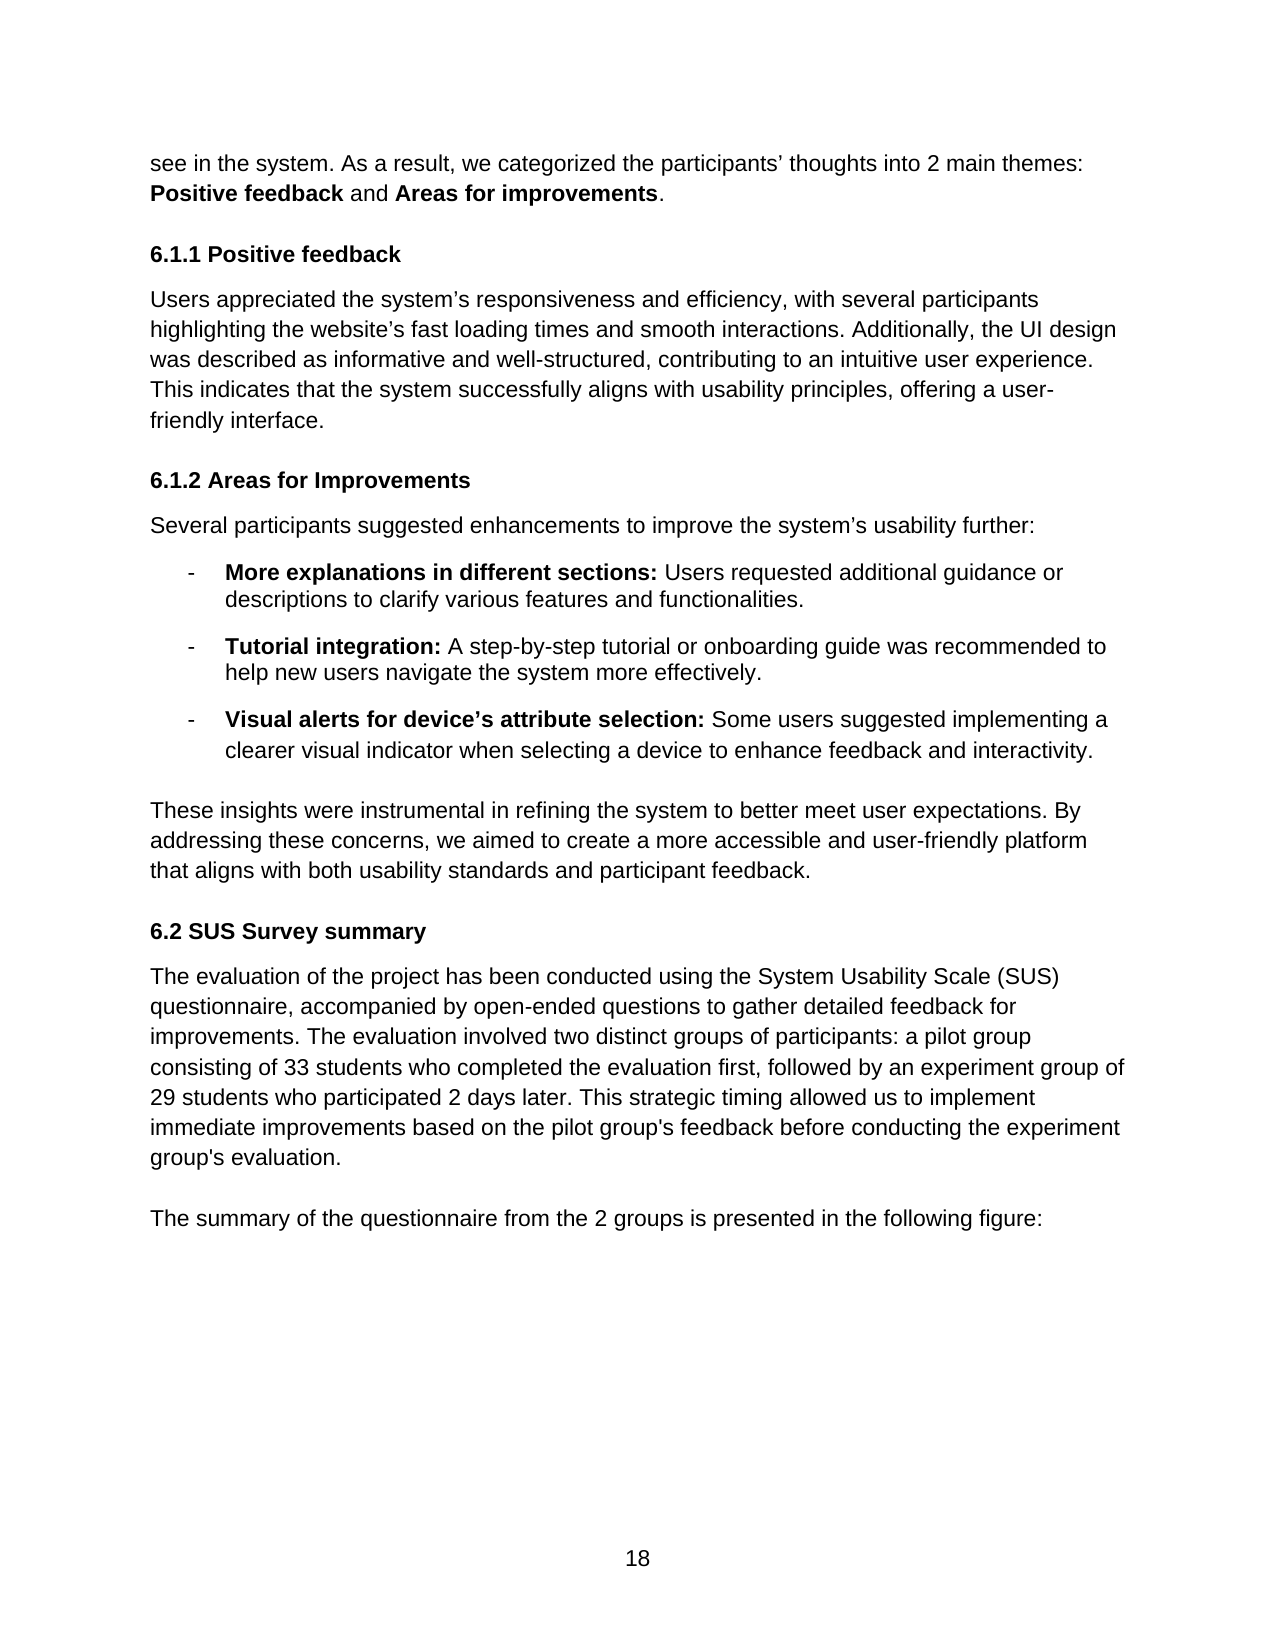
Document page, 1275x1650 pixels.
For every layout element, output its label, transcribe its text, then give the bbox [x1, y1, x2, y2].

list More explanations in different sections: Users requested additional guidance or descriptions to clarify various features and functionalities. [187, 559, 1125, 612]
text Users appreciated the system’s responsiveness and efficiency, with several participants highlighting the website’s fast loading times and smooth interactions. Additionally, the UI design was described as informative and well-structured, contributing to an intuitive user experience. [150, 286, 1125, 372]
list Visual alerts for device’s attribute selection: Some users suggested implementing a clearer visual indicator when selecting a device to enhance feedback and interactivity. [187, 706, 1125, 763]
text The evaluation of the project has been conducted using the System Usability Scale (SUS) questionnaire, accompanied by open-ended questions to gather detailed feedback for improvements. The evaluation involved two distinct groups of participants: a pilot group consisting of 33 students who completed the evaluation first, followed by an experiment group of 29 students who participated 2 days later. This strategic timing allowed us to implement immediate improvements based on the pilot group's feedback before conducting the experiment group's evaluation. [150, 963, 1125, 1171]
text The summary of the questionnaire from the 2 groups is presented in the following figure: [150, 1204, 1125, 1231]
subtitle 6.1.2 Areas for Improvements [150, 467, 1125, 493]
list Tutorial integration: A step-by-step tutorial or onboarding guide was recommended to help new users navigate the system more effectively. [187, 633, 1125, 686]
text This indicates that the system successfully aligns with usability principles, offering a user-friendly interface. [150, 376, 1125, 433]
subtitle 6.1.1 Positive feedback [150, 241, 1125, 267]
text These insights were instrumental in refining the system to better meet user expectations. By addressing these concerns, we aimed to create a more accessible and user-friendly platform that aligns with both usability standards and participant feedback. [150, 797, 1125, 884]
subtitle 6.2 SUS Survey summary [150, 918, 1125, 944]
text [150, 150, 1125, 207]
text Several participants suggested enhancements to improve the system’s usability further: [150, 512, 1125, 538]
